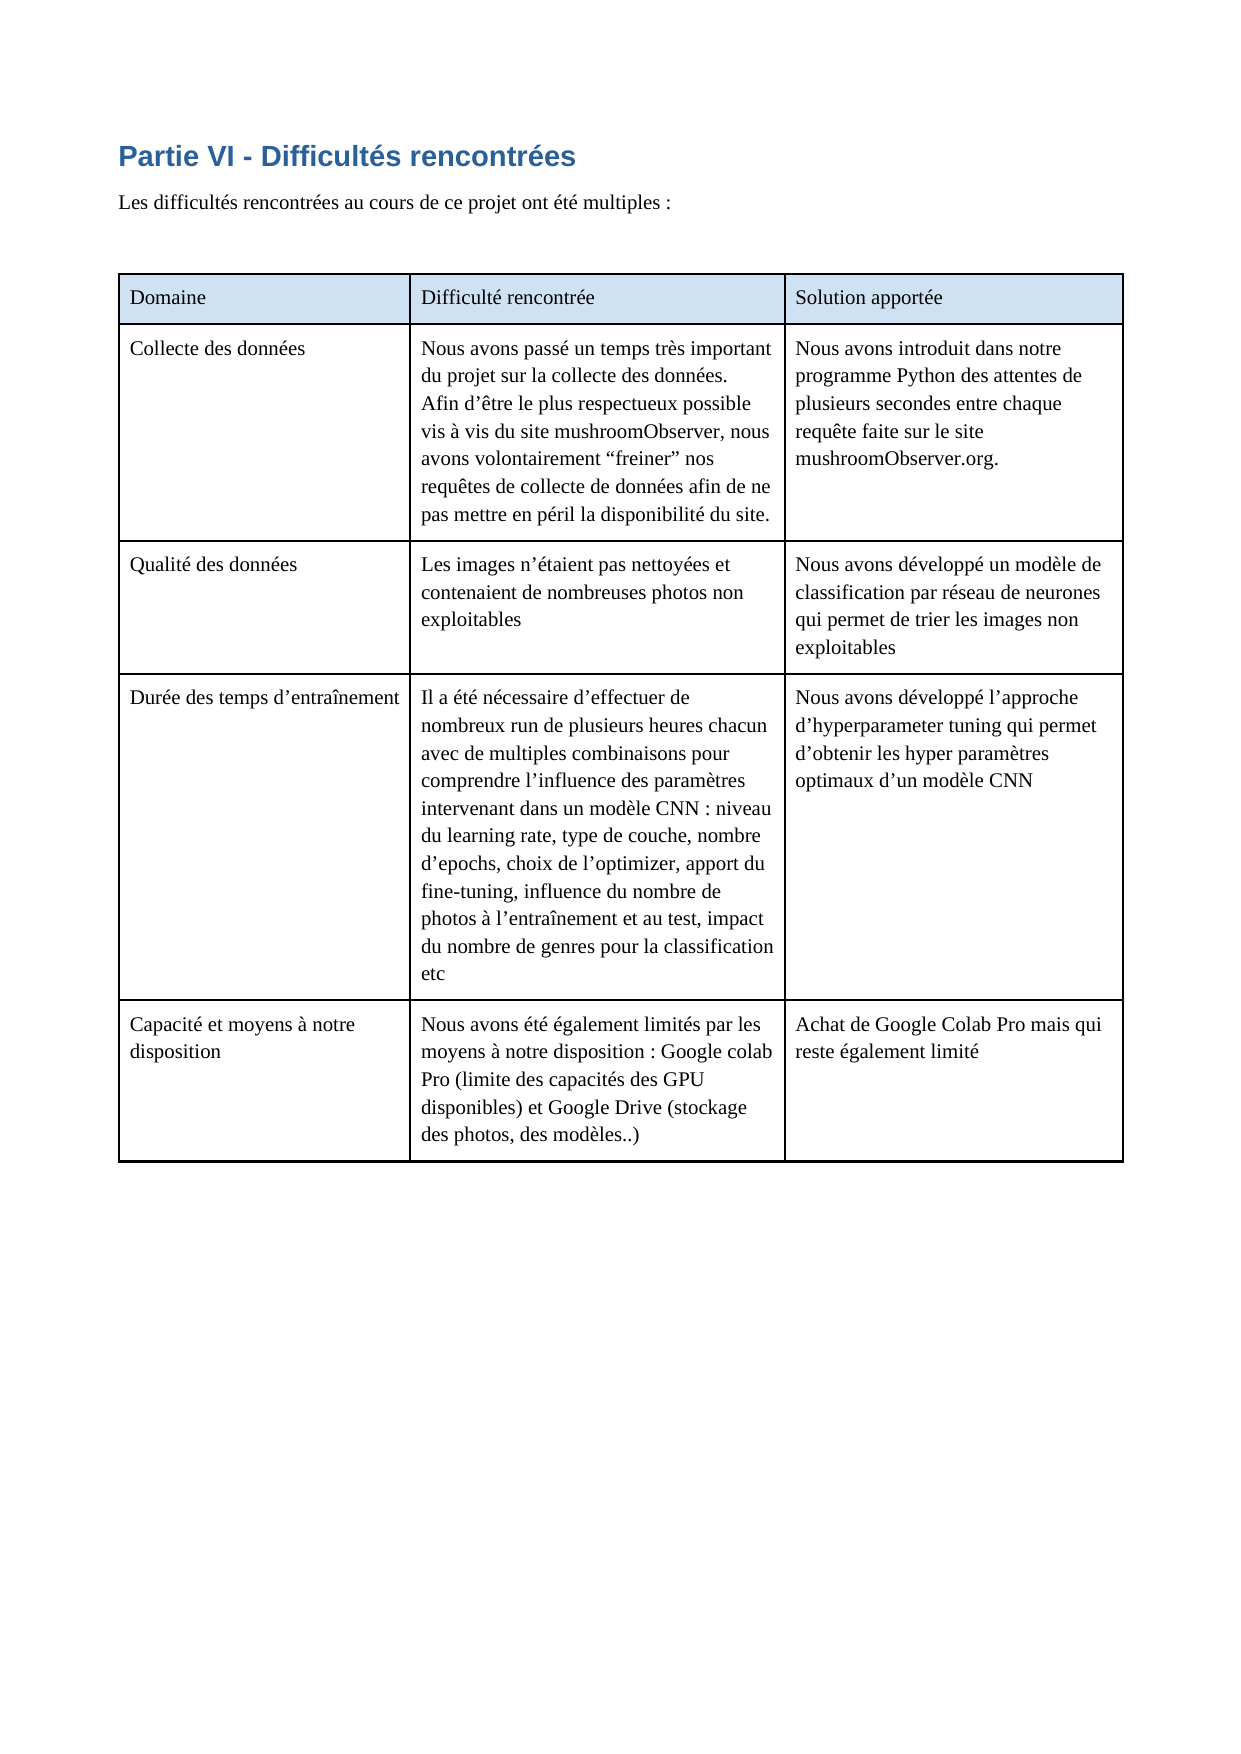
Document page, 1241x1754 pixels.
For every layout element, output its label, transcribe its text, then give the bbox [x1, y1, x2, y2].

table_cell Nous avons été également limités par les moyens à notre disposition : Google colab Pro (limite des capacités des GPU disponibles) et Google Drive (stockage des photos, des modèles..) [411, 1001, 784, 1160]
table_cell Qualité des données [120, 542, 409, 673]
table_header Difficulté rencontrée [411, 275, 784, 323]
title Partie VI - Difficultés rencontrées [118, 139, 1122, 172]
table_cell Il a été nécessaire d’effectuer de nombreux run de plusieurs heures chacun avec de multiples combinaisons pour comprendre l’influence des paramètres intervenant dans un modèle CNN : niveau du learning rate, type de couche, nombre d’epochs, choix de l’optimizer, apport du fine-tuning, influence du nombre de photos à l’entraînement et au test, impact du nombre de genres pour la classification etc [411, 675, 784, 999]
table_header Domaine [120, 275, 409, 323]
table_cell Capacité et moyens à notre disposition [120, 1001, 409, 1160]
table_cell Nous avons passé un temps très important du projet sur la collecte des données. Afin d’être le plus respectueux possible vis à vis du site mushroomObserver, nous avons volontairement “freiner” nos requêtes de collecte de données afin de ne pas mettre en péril la disponibilité du site. [411, 325, 784, 539]
table_cell Nous avons développé un modèle de classification par réseau de neurones qui permet de trier les images non exploitables [786, 542, 1122, 673]
table_cell Durée des temps d’entraînement [120, 675, 409, 999]
text Les difficultés rencontrées au cours de ce projet ont été multiples : [118, 190, 1122, 214]
table_cell Collecte des données [120, 325, 409, 539]
table_header Solution apportée [786, 275, 1122, 323]
table_cell Nous avons développé l’approche d’hyperparameter tuning qui permet d’obtenir les hyper paramètres optimaux d’un modèle CNN [786, 675, 1122, 999]
table_cell Achat de Google Colab Pro mais qui reste également limité [786, 1001, 1122, 1160]
table_cell Nous avons introduit dans notre programme Python des attentes de plusieurs secondes entre chaque requête faite sur le site mushroomObserver.org. [786, 325, 1122, 539]
table_cell Les images n’étaient pas nettoyées et contenaient de nombreuses photos non exploitables [411, 542, 784, 673]
